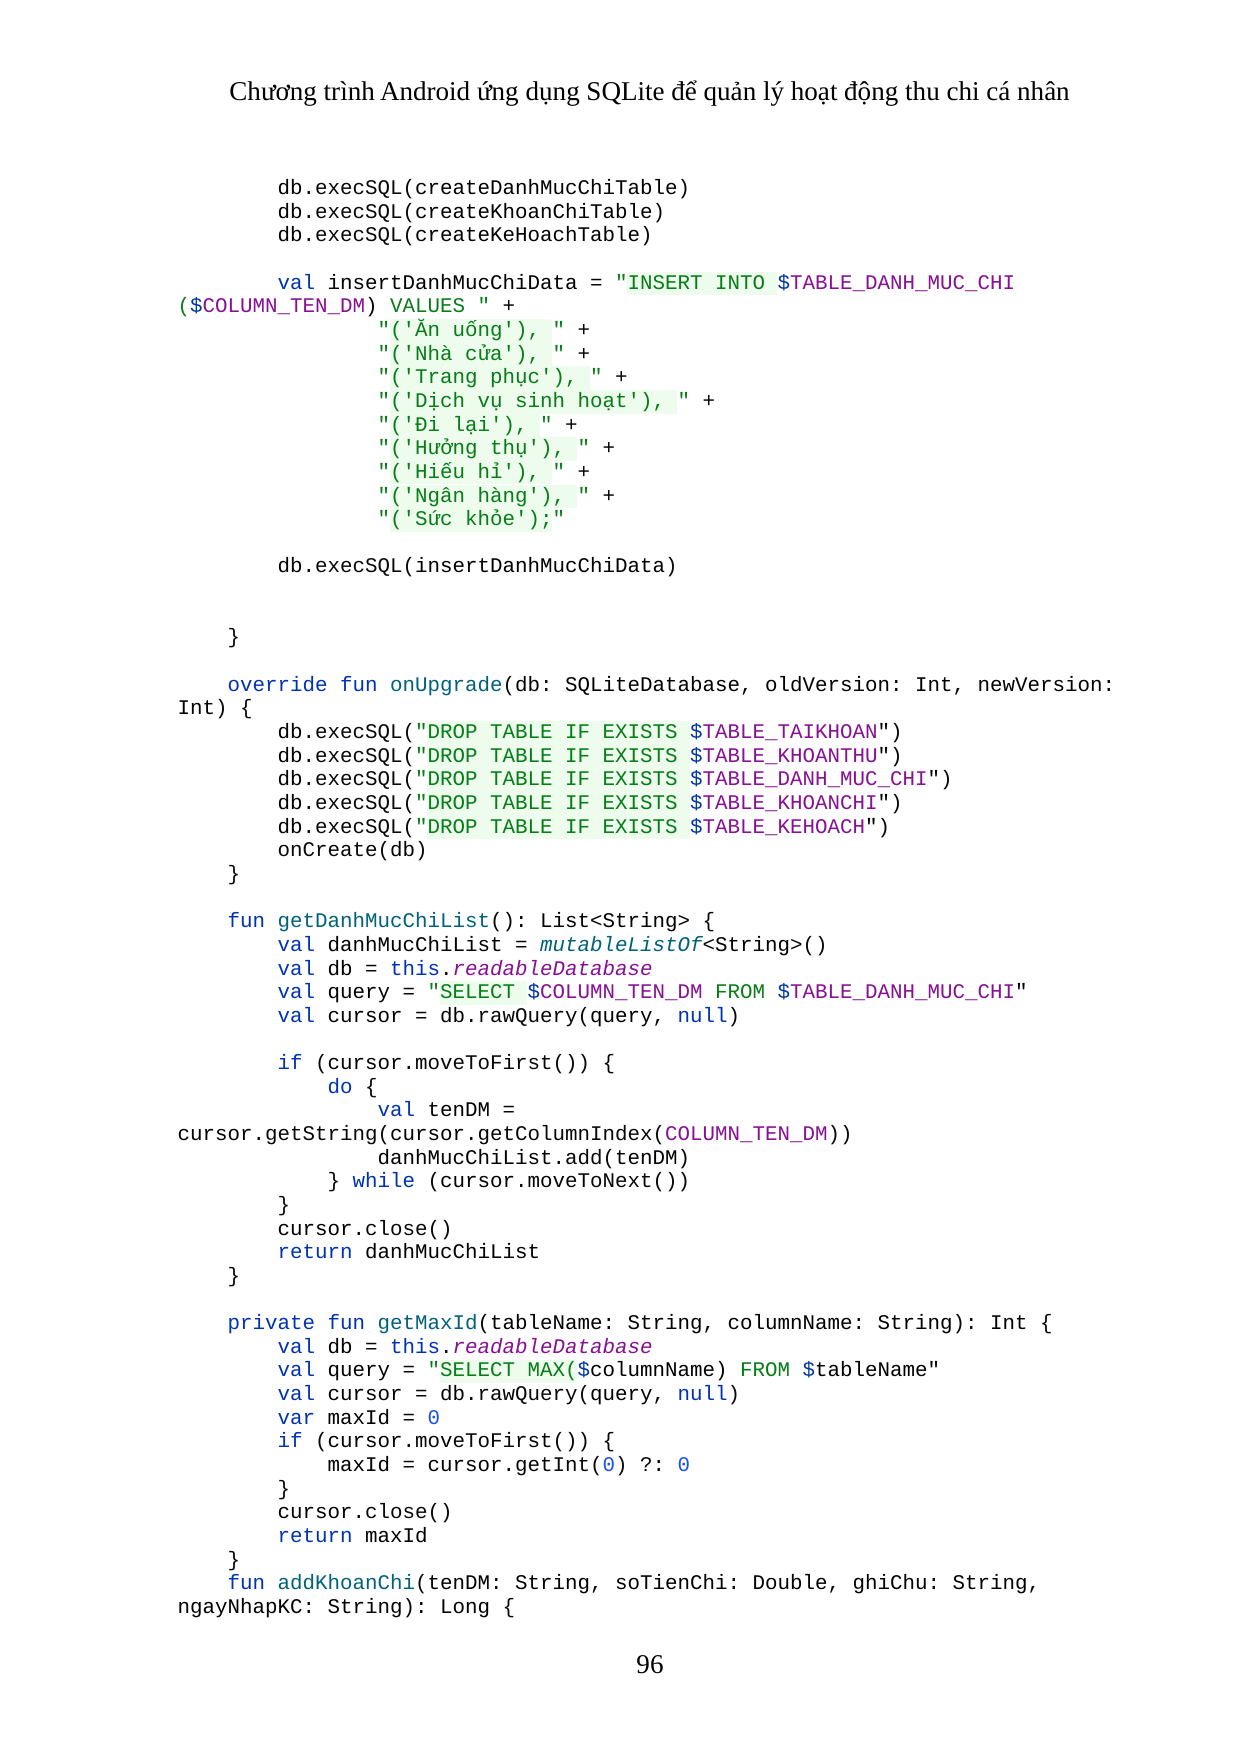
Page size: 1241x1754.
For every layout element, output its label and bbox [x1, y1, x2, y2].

text [177, 177, 1122, 1619]
